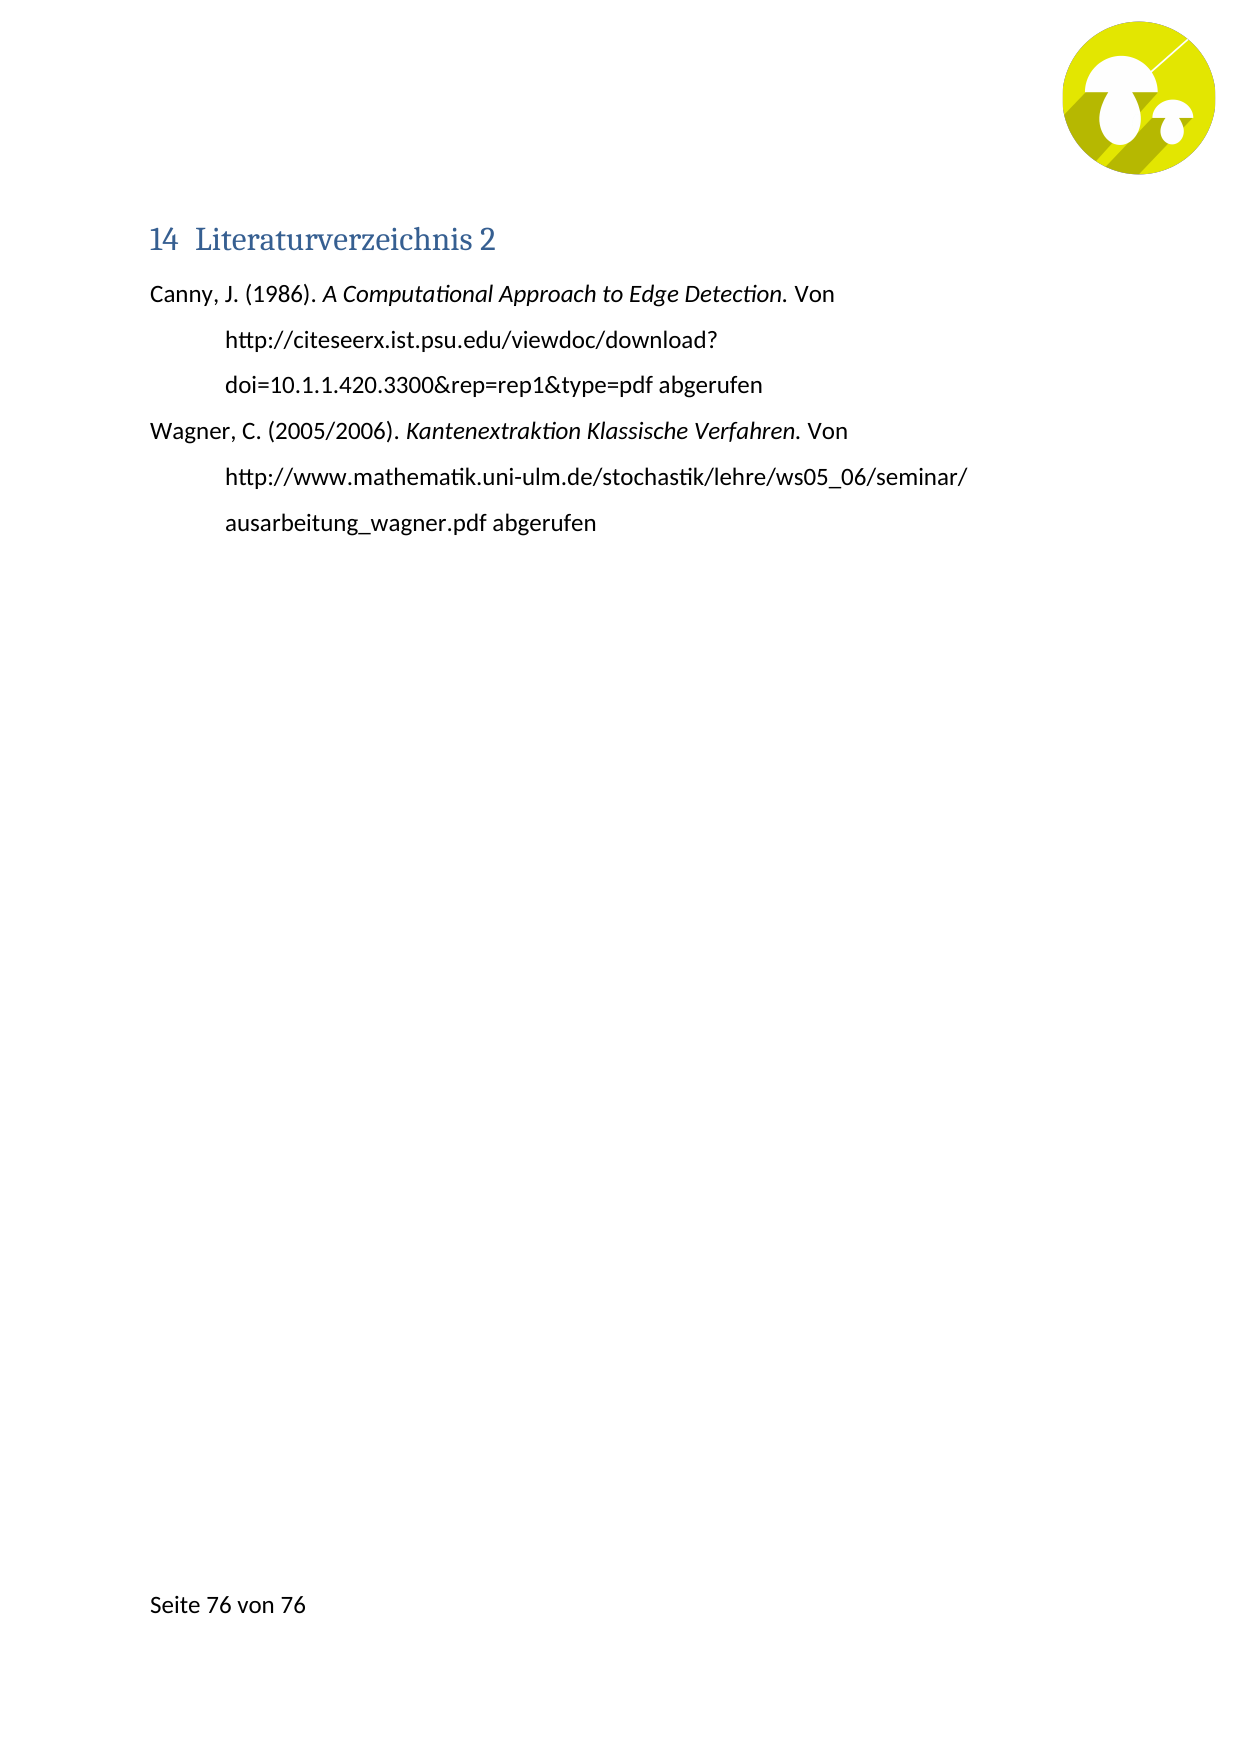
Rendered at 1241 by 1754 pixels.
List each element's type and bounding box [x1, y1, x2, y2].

picture [1062, 21, 1216, 175]
